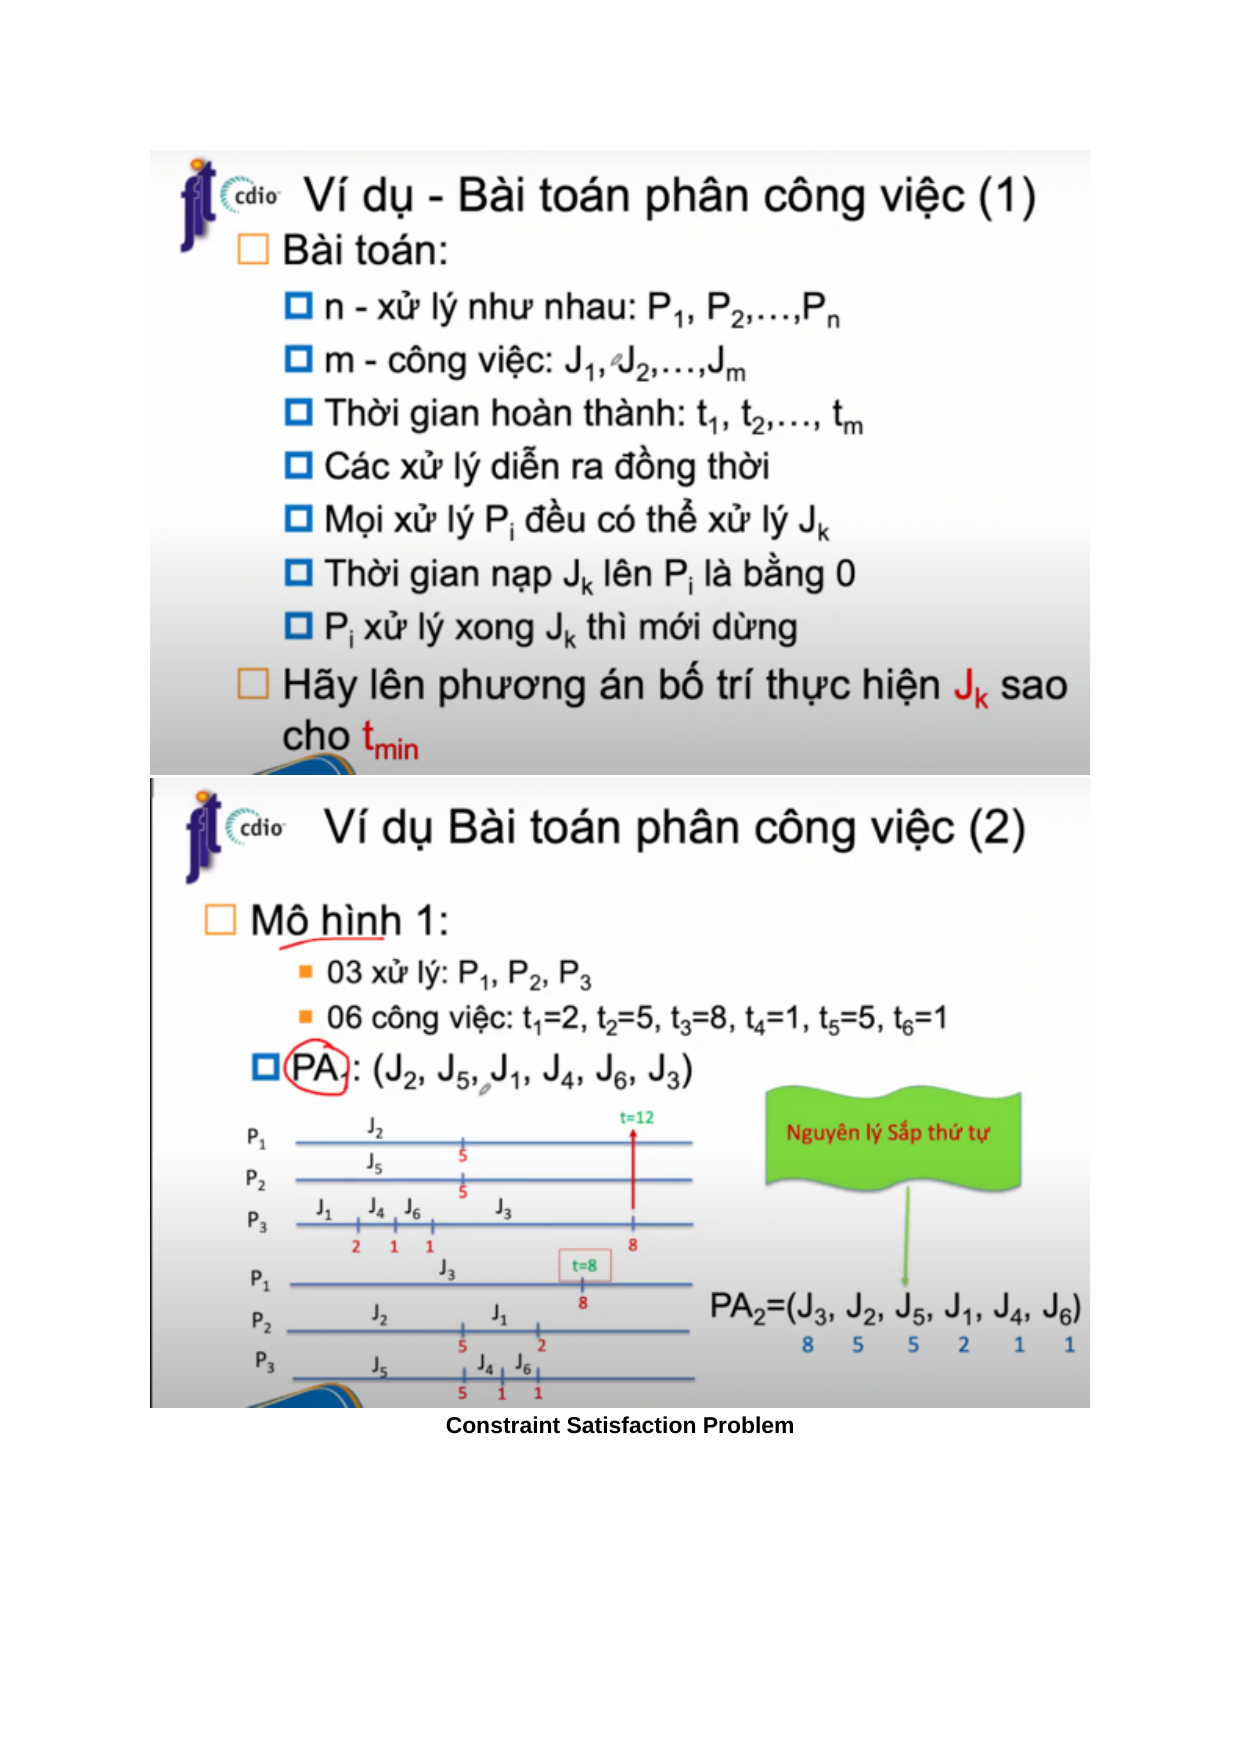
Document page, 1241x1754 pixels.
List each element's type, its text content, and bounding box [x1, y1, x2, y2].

text Constraint Satisfaction Problem [150, 1412, 1090, 1438]
picture [150, 778, 1091, 1408]
picture [150, 150, 1091, 775]
